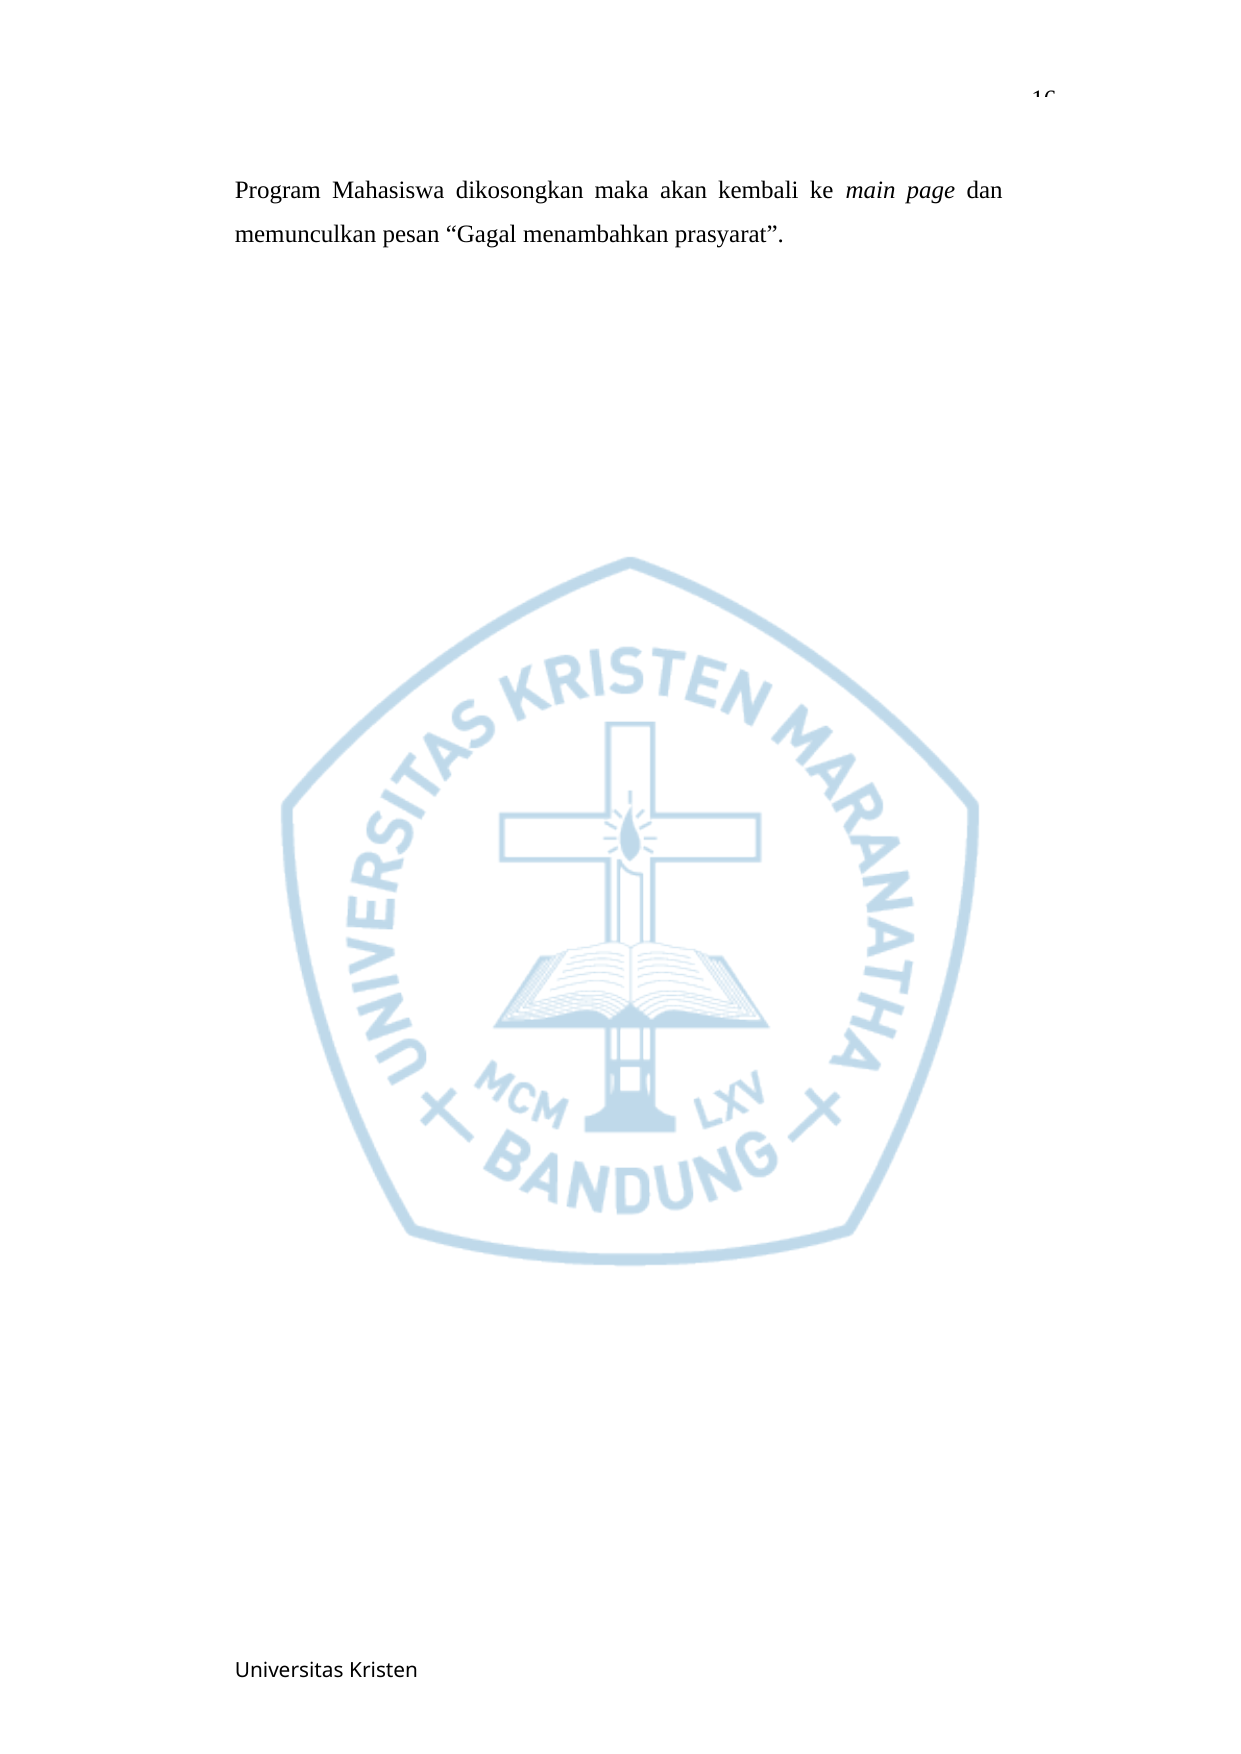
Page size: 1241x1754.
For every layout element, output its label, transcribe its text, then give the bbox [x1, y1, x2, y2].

text Program Mahasiswa dikosongkan maka akan kembali ke main page dan memunculkan pesan “Gagal menambahkan prasyarat”. [234, 175, 1088, 247]
picture [10, 34, 1241, 1754]
